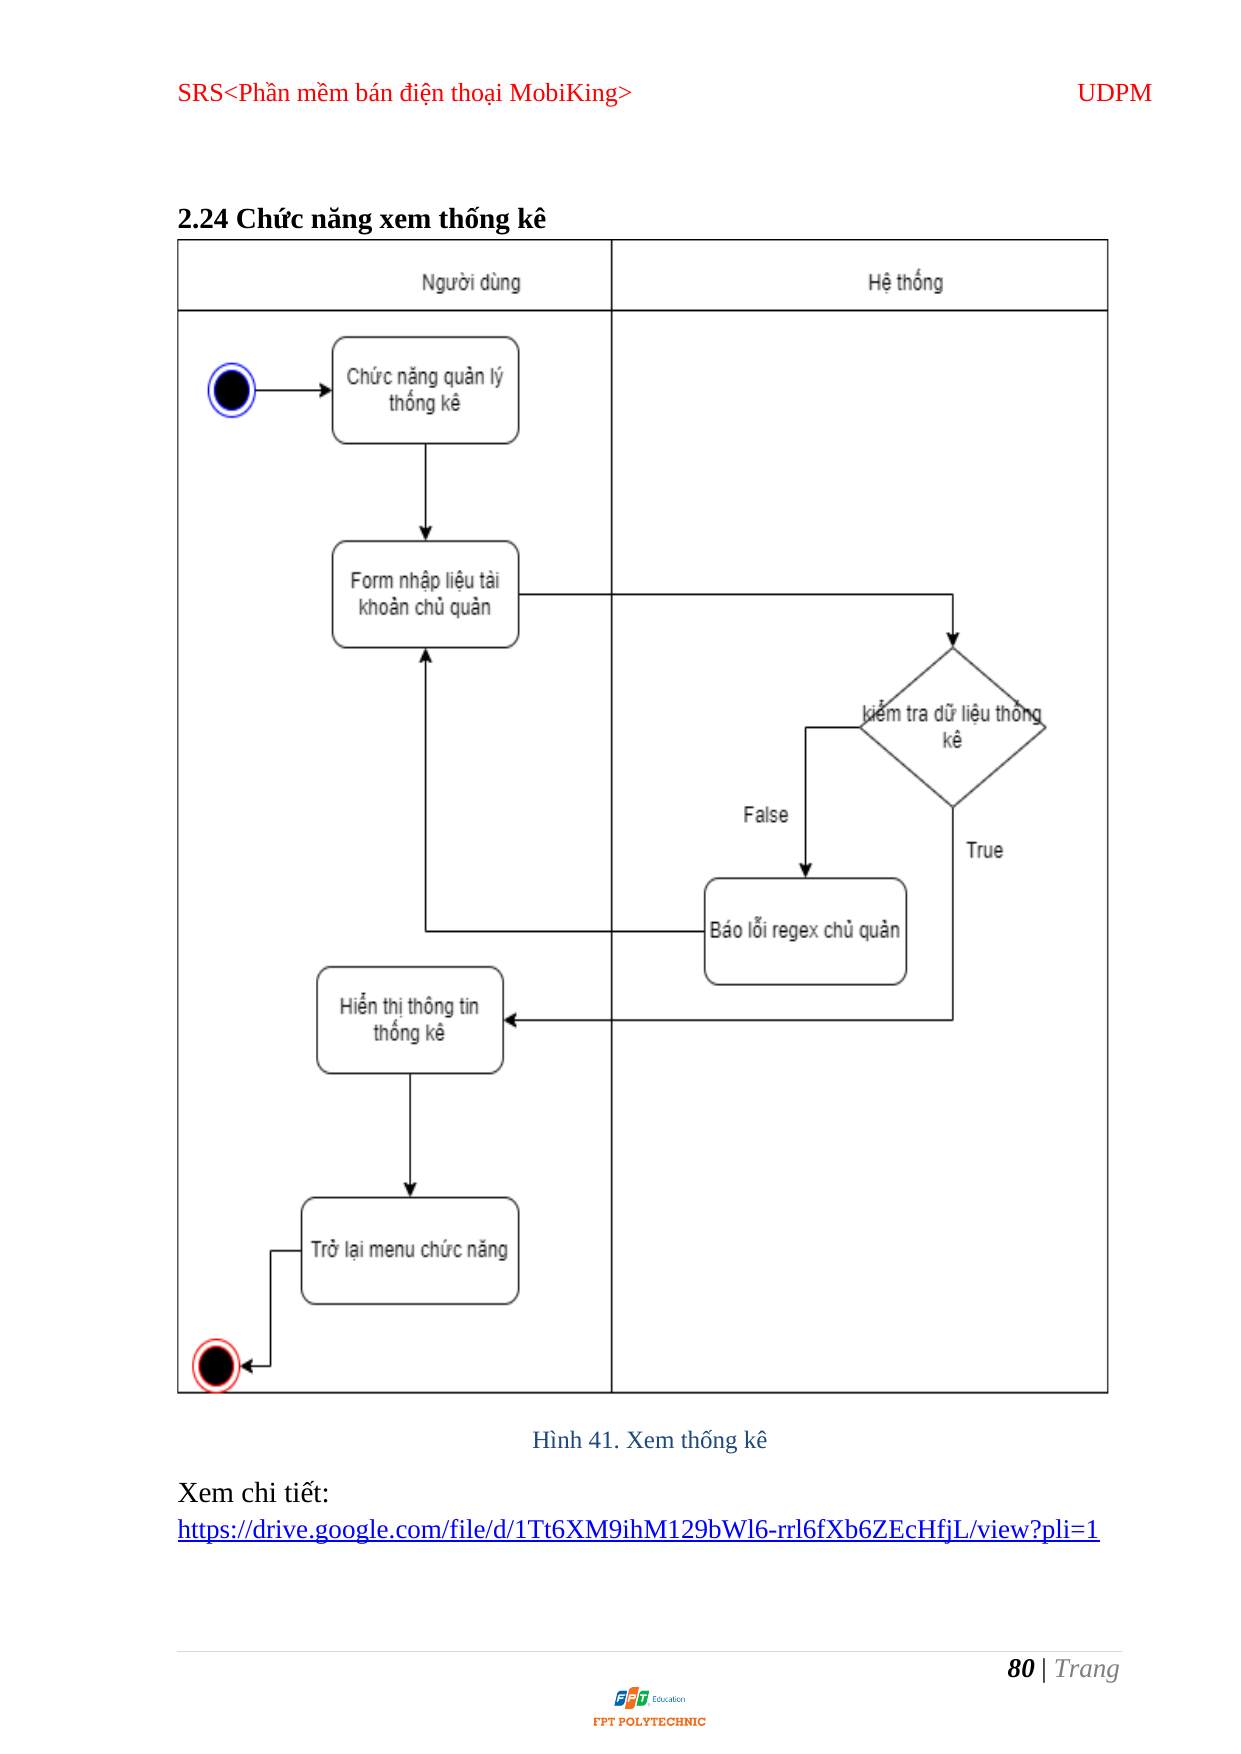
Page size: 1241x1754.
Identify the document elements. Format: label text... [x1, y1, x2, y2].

text 2.24 Chức năng xem thống kê [177, 201, 1122, 234]
text Hình 41. Xem thống kê [177, 1425, 1122, 1454]
text Xem chi tiết: [177, 1475, 1122, 1508]
text https://drive.google.com/file/d/1Tt6XM9ihM129bWl6-rrl6fXb6ZEcHfjL/view?pli=1 [177, 1513, 1122, 1544]
picture [177, 239, 1109, 1410]
picture [593, 1687, 706, 1726]
